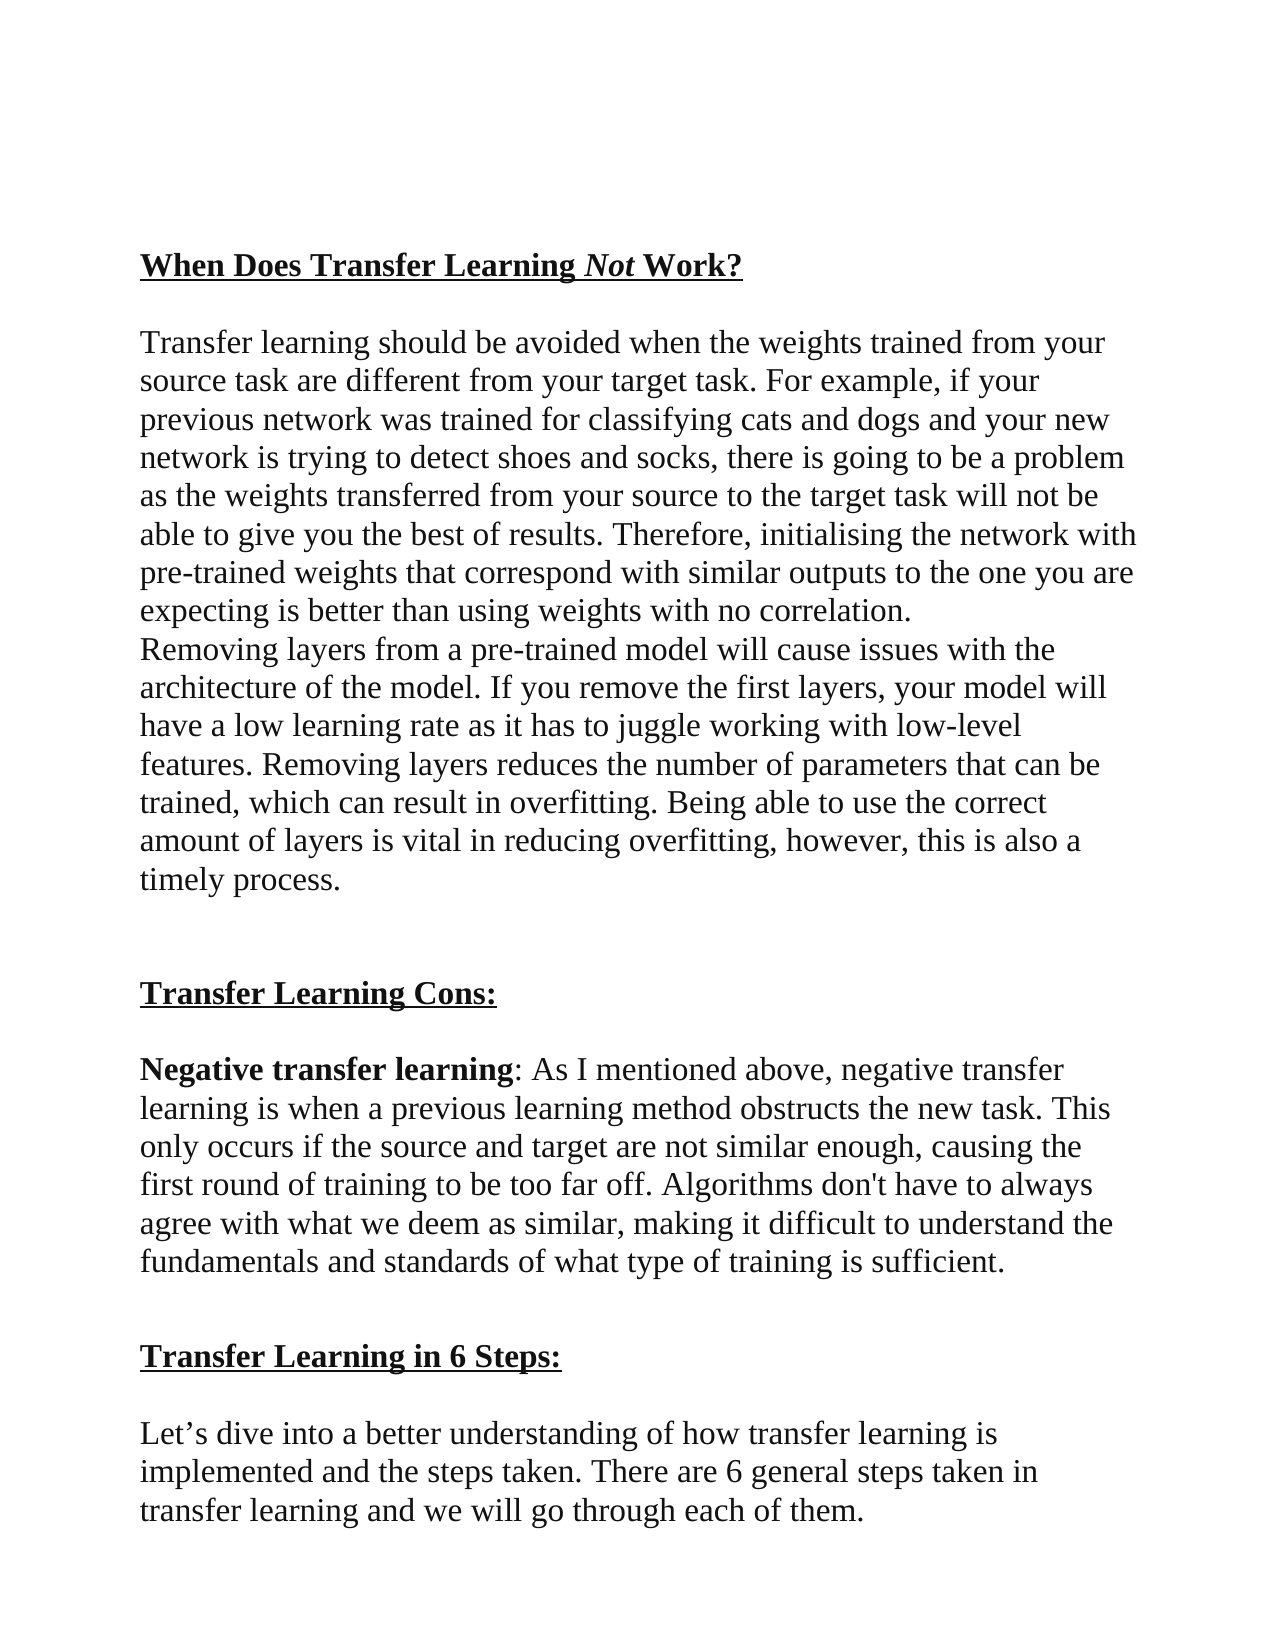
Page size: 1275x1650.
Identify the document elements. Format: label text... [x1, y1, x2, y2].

text Let’s dive into a better understanding of how transfer learning is implemented and the steps taken. There are 6 general steps taken in transfer learning and we will go through each of them. [139, 1375, 1137, 1528]
subtitle Transfer Learning Cons: [139, 973, 783, 1011]
subtitle Transfer Learning in 6 Steps: [139, 1337, 783, 1375]
subtitle When Does Transfer Learning Not Work? [139, 245, 783, 284]
text Transfer learning should be avoided when the weights trained from your source task are different from your target task. For example, if your previous network was trained for classifying cats and dogs and your new network is trying to detect shoes and socks, there is going to be a problem as the weights transferred from your source to the target task will not be able to give you the best of results. Therefore, initialising the network with pre-trained weights that correspond with similar outputs to the one you are expecting is better than using weights with no correlation. [139, 284, 1137, 629]
text Removing layers from a pre-trained model will cause issues with the architecture of the model. If you remove the first layers, your model will have a low learning rate as it has to juggle working with low-level features. Removing layers reduces the number of parameters that can be trained, which can result in overfitting. Being able to use the correct amount of layers is vital in reducing overfitting, however, this is also a timely process. [139, 629, 1137, 897]
text Negative transfer learning: As I mentioned above, negative transfer learning is when a previous learning method obstructs the new task. This only occurs if the source and target are not similar enough, causing the first round of training to be too far off. Algorithms don't have to always agree with what we deem as similar, making it difficult to understand the fundamentals and standards of what type of training is sufficient. [139, 1011, 1137, 1279]
